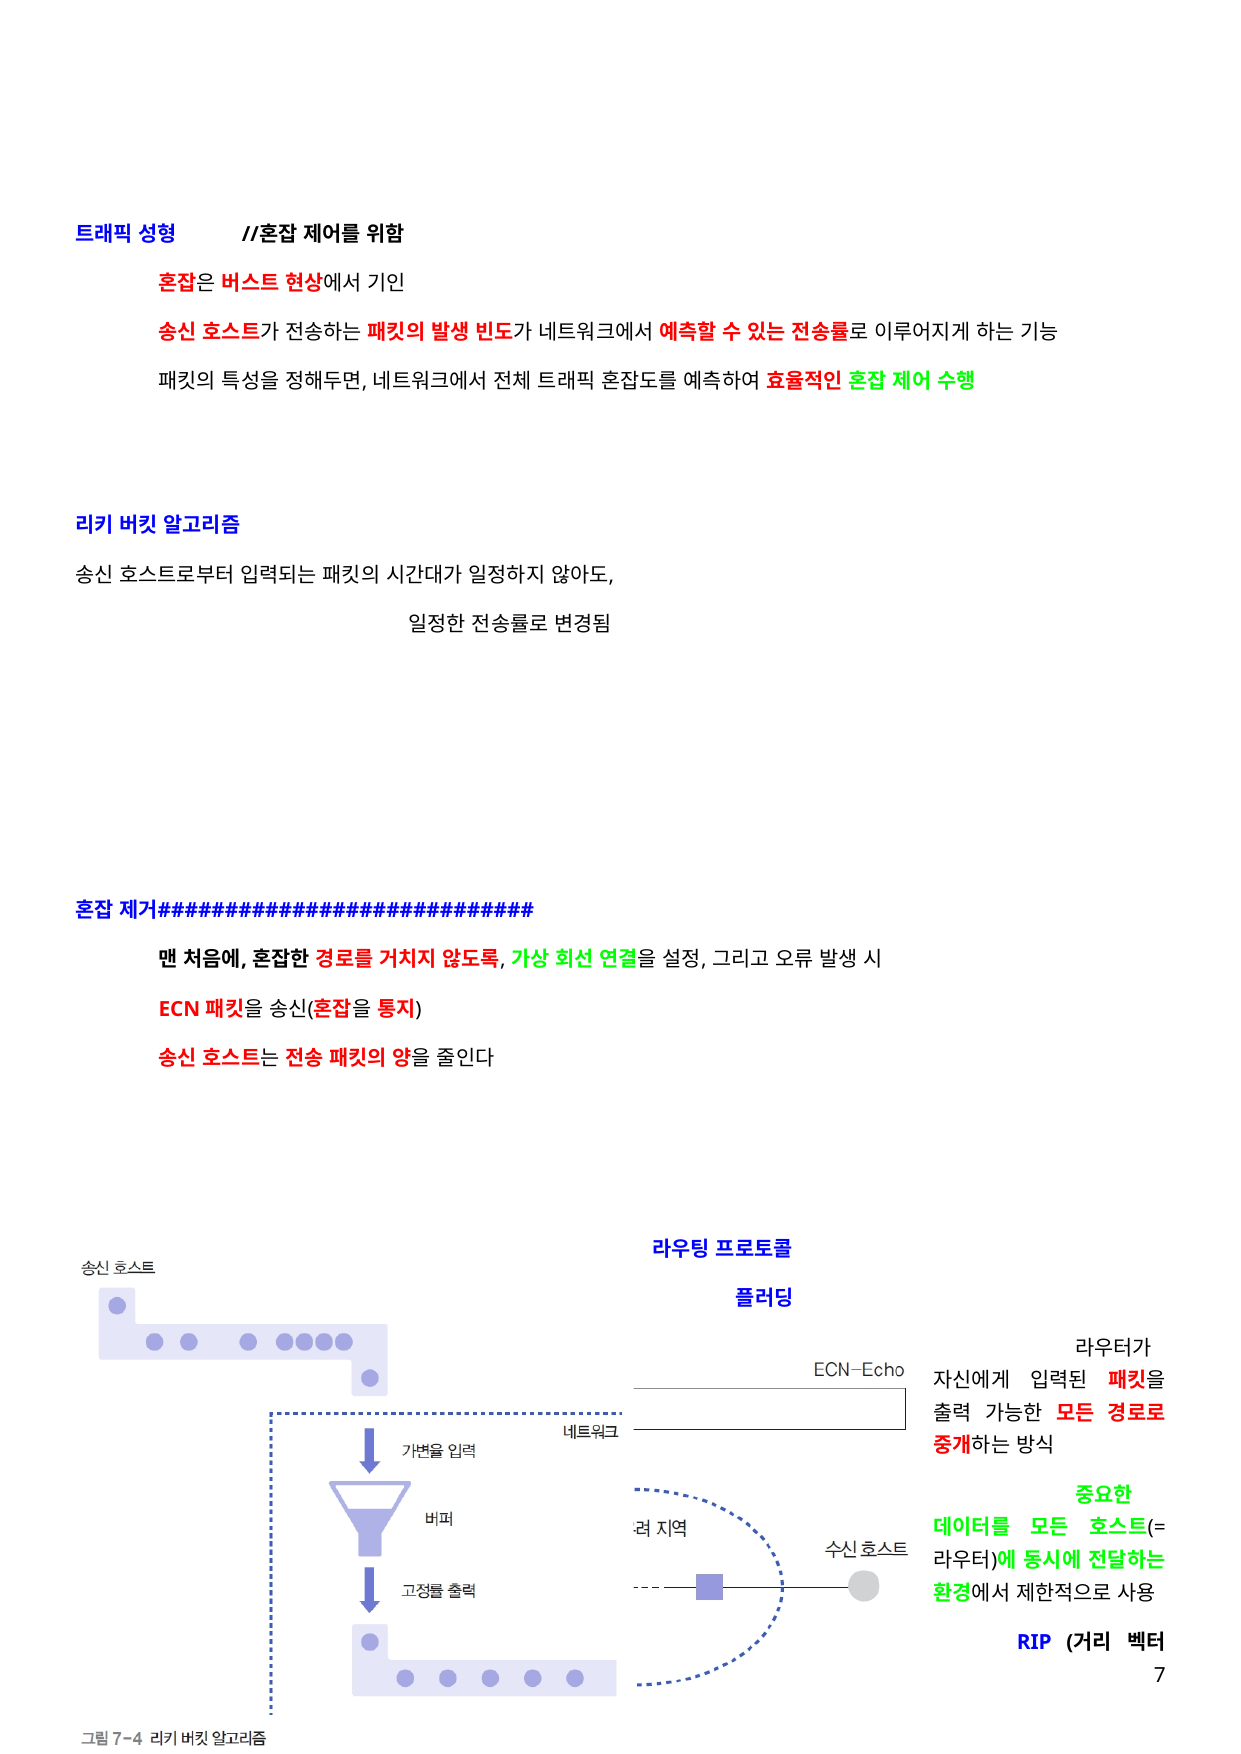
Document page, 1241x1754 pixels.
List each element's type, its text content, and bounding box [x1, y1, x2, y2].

text 일정한 전송률로 변경됨 [325, 607, 1165, 638]
text 혼잡은 버스트 현상에서 기인 [75, 266, 1165, 296]
text 송신 호스트가 전송하는 패킷의 발생 빈도가 네트워크에서 예측할 수 있는 전송률로 이루어지게 하는 기능 [75, 316, 1165, 346]
text 라우터가 자신에게 입력된 패킷을 출력 가능한 모든 경로로 중개하는 방식 [915, 1331, 1165, 1459]
text 트래픽 성형 //혼잡 제어를 위함 [75, 217, 1165, 247]
text 맨 처음에, 혼잡한 경로를 거치지 않도록, 가상 회선 연결을 설정, 그리고 오류 발생 시 [75, 942, 1165, 973]
text 송신 호스트는 전송 패킷의 양을 줄인다 [75, 1041, 1165, 1071]
picture [75, 1253, 915, 1754]
text 중요한 데이터를 모든 호스트(=라우터)에 동시에 전달하는 환경에서 제한적으로 사용 [915, 1478, 1165, 1606]
text ECN 패킷을 송신(혼잡을 통지) [75, 992, 1165, 1022]
text 송신 호스트로부터 입력되는 패킷의 시간대가 일정하지 않아도, [75, 558, 1165, 588]
text 라우팅 프로토콜 [75, 1232, 1165, 1263]
text 혼잡 제거############################ [75, 893, 1165, 923]
text 패킷의 특성을 정해두면, 네트워크에서 전체 트래픽 혼잡도를 예측하여 효율적인 혼잡 제어 수행 [75, 365, 1165, 395]
text 플러딩 [634, 1282, 1165, 1312]
text 리키 버킷 알고리즘 [75, 509, 1165, 539]
text RIP (거리 벡터 라우팅 프로토콜) [915, 1625, 1165, 1656]
